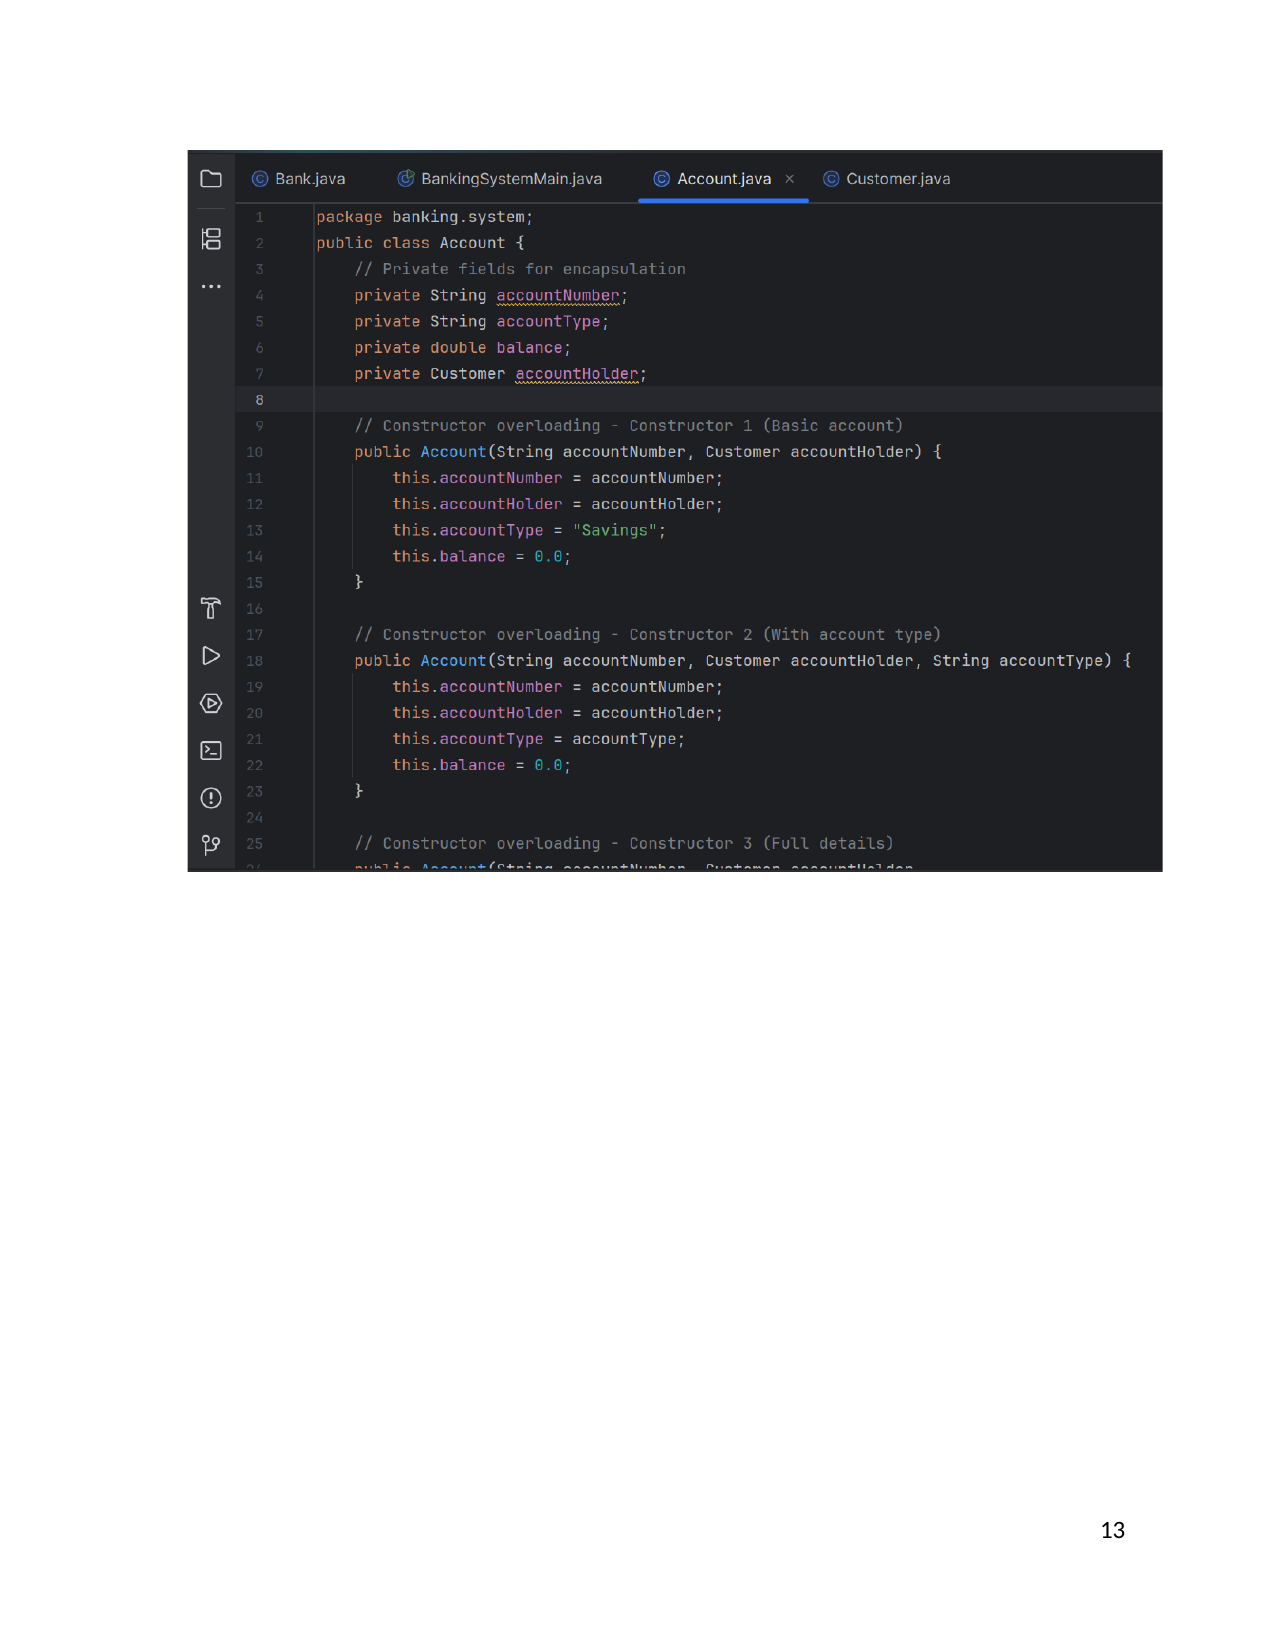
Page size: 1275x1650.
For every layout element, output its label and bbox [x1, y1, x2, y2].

picture [187, 150, 1163, 872]
